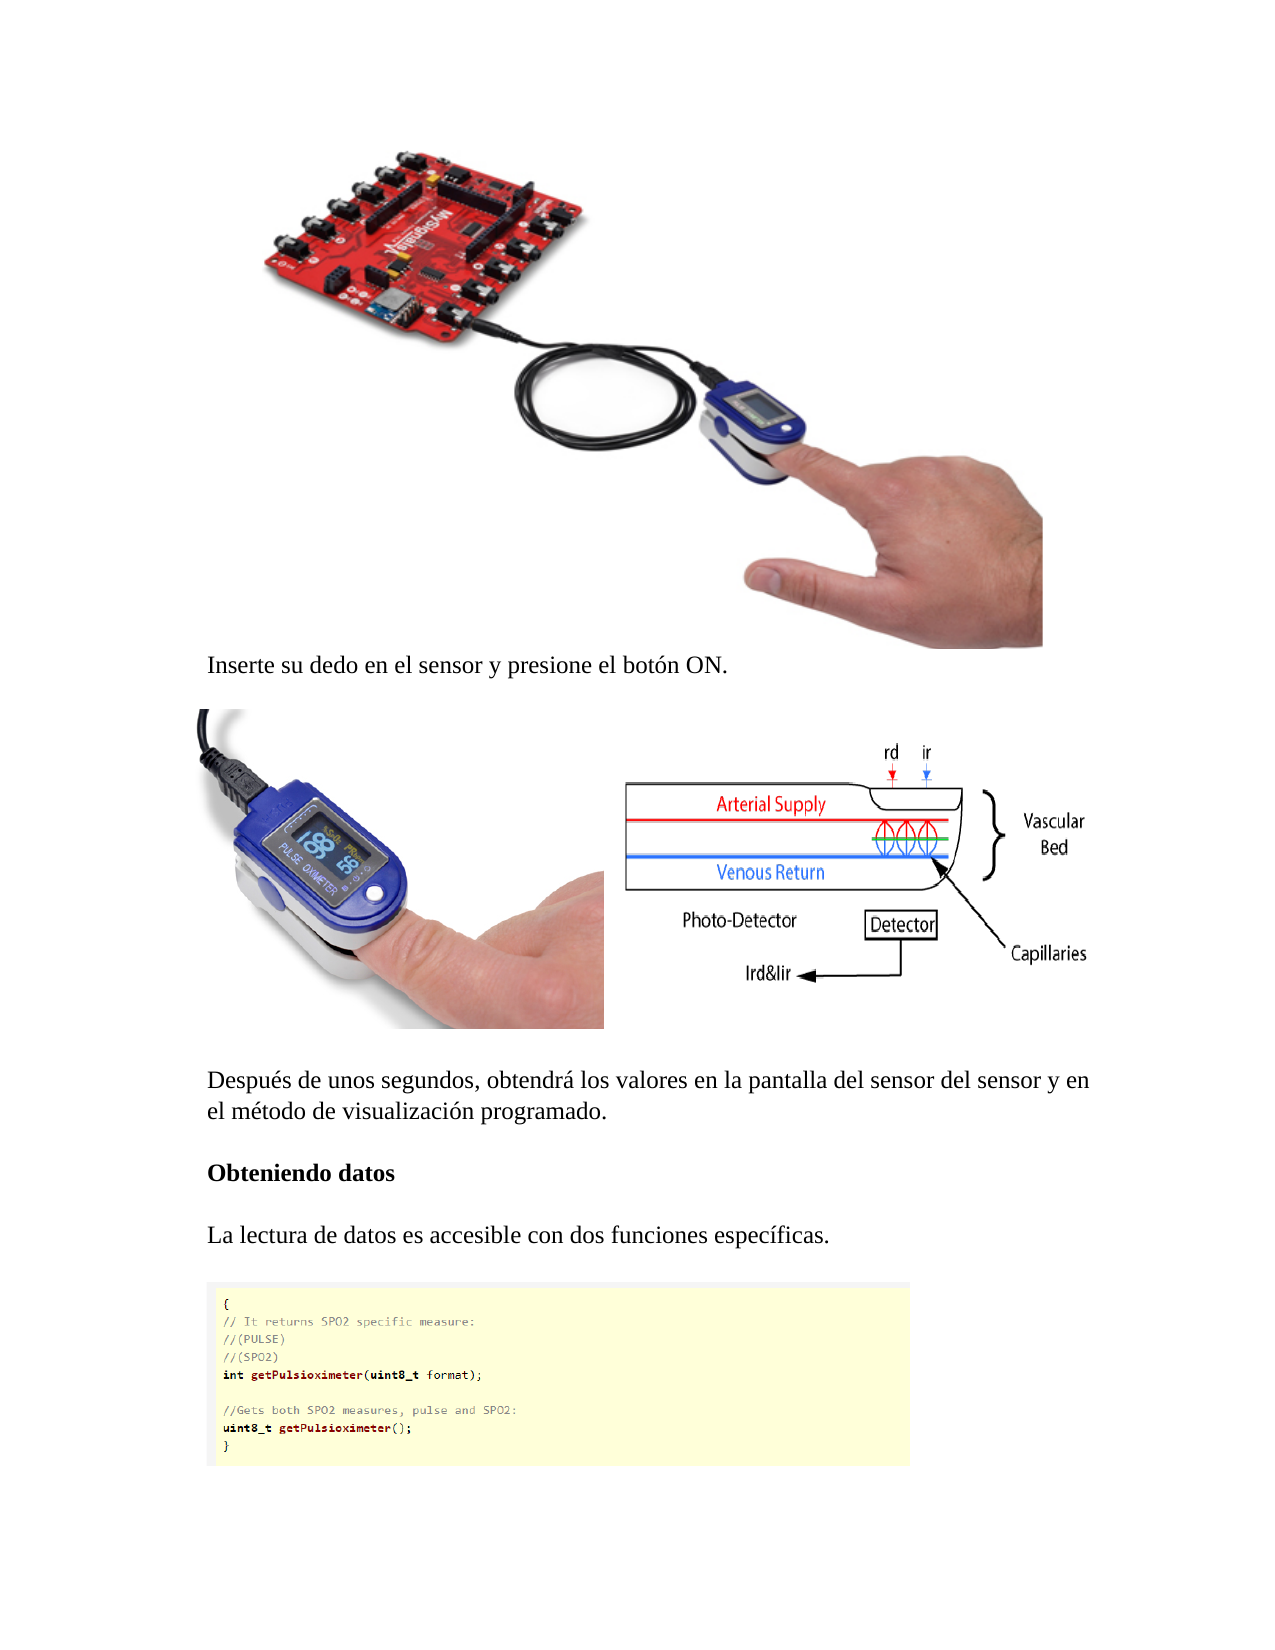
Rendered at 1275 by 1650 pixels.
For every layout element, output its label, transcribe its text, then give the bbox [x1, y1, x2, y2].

list Obteniendo datos [207, 1158, 1098, 1187]
picture [261, 147, 1043, 649]
list Inserte su dedo en el sensor y presione el botón ON. [207, 651, 1098, 679]
list La lectura de datos es accesible con dos funciones específicas. [207, 1220, 1098, 1249]
picture [623, 743, 1088, 997]
list Después de unos segundos, obtendrá los valores en la pantalla del sensor del sensor y en el método de visualización programado. [207, 1065, 1098, 1124]
picture [186, 709, 604, 1029]
picture [206, 1282, 910, 1466]
